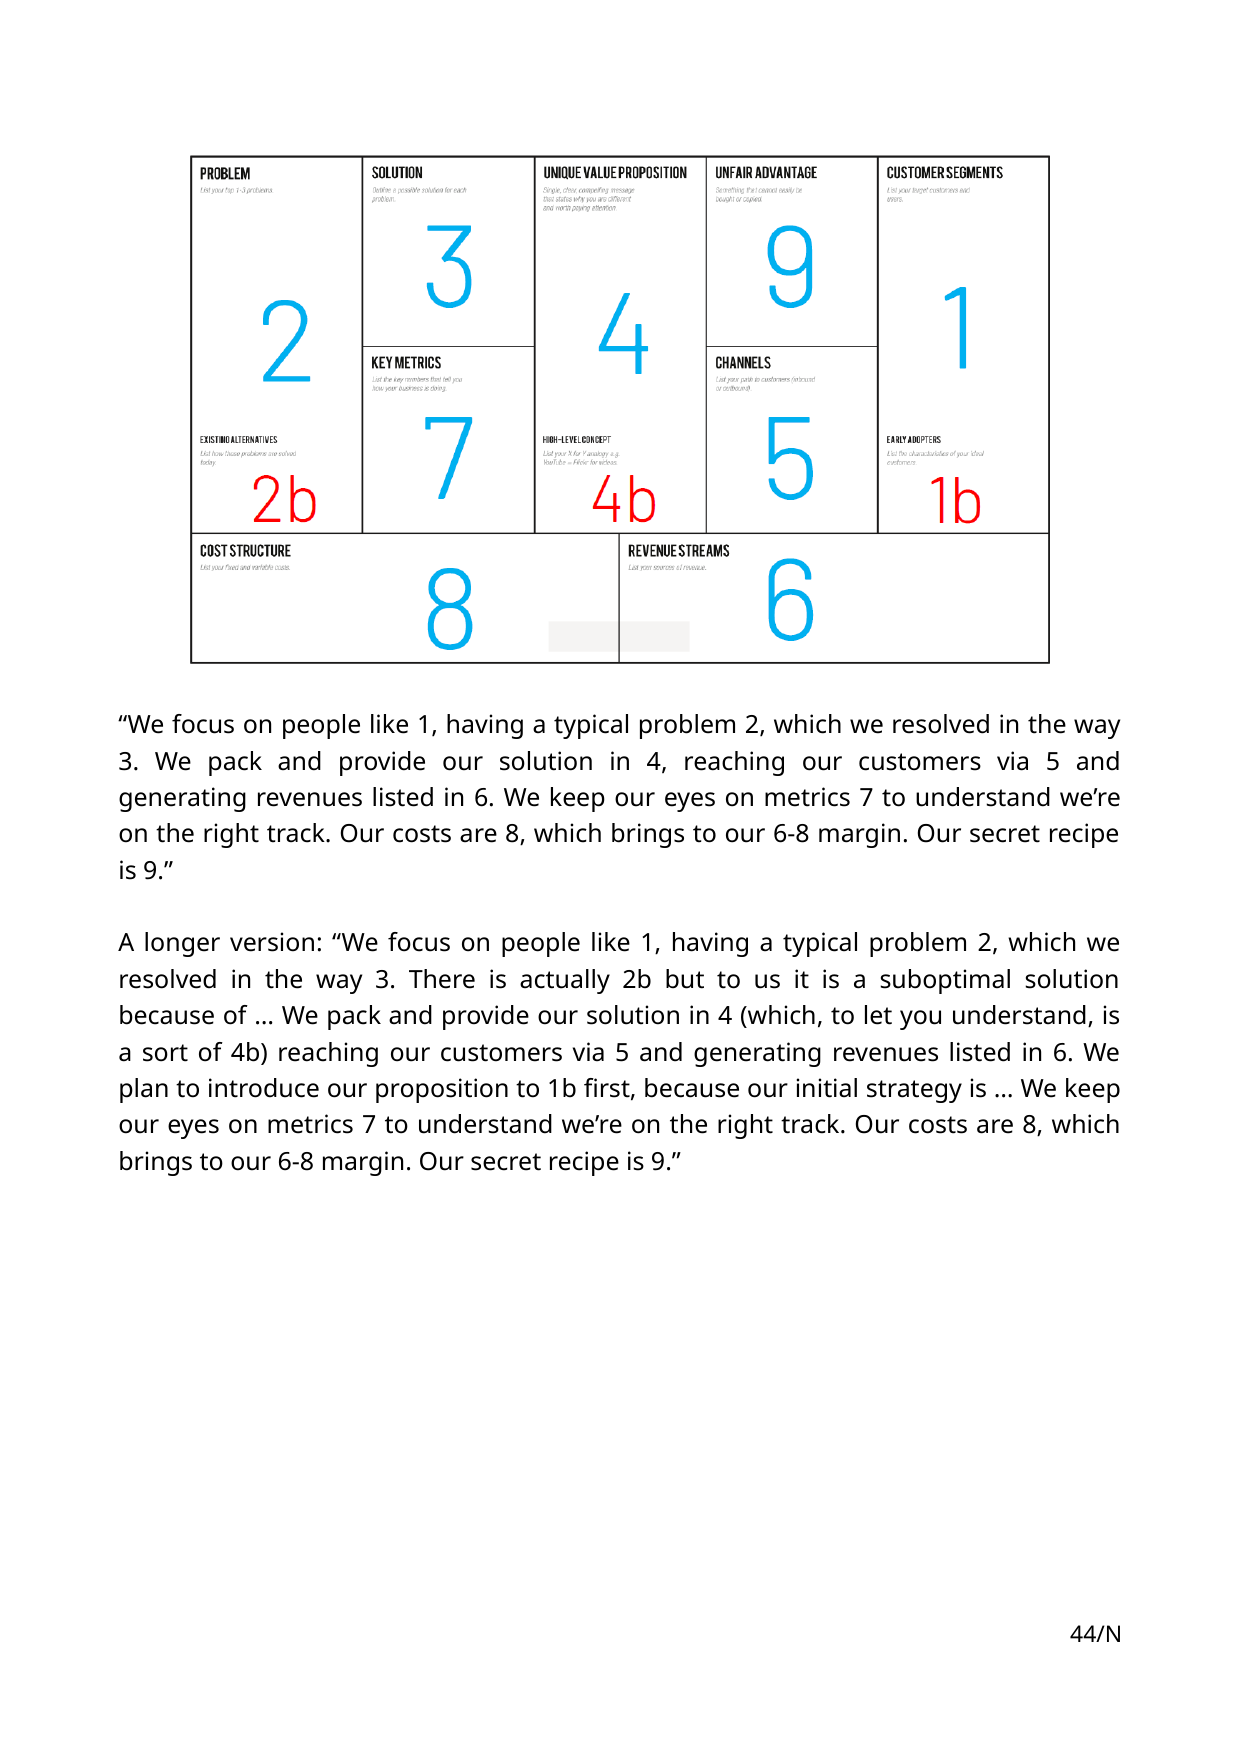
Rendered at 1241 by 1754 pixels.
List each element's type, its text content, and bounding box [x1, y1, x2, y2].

picture [183, 147, 1057, 669]
text A longer version: “We focus on people like 1, having a typical problem 2, which we resolved in the way 3. There is actually 2b but to us it is a suboptimal solution because of … We pack and provide our solution in 4 (which, to let you understand, is a sort of 4b) reaching our customers via 5 and generating revenues listed in 6. We plan to introduce our proposition to 1b first, because our initial strategy is … We keep our eyes on metrics 7 to understand we’re on the right track. Our costs are 8, which brings to our 6-8 margin. Our secret recipe is 9.” [118, 925, 1122, 1177]
text “We focus on people like 1, having a typical problem 2, which we resolved in the way 3. We pack and provide our solution in 4, reaching our customers via 5 and generating revenues listed in 6. We keep our eyes on metrics 7 to understand we’re on the right track. Our costs are 8, which brings to our 6-8 margin. Our secret recipe is 9.” [118, 707, 1122, 886]
